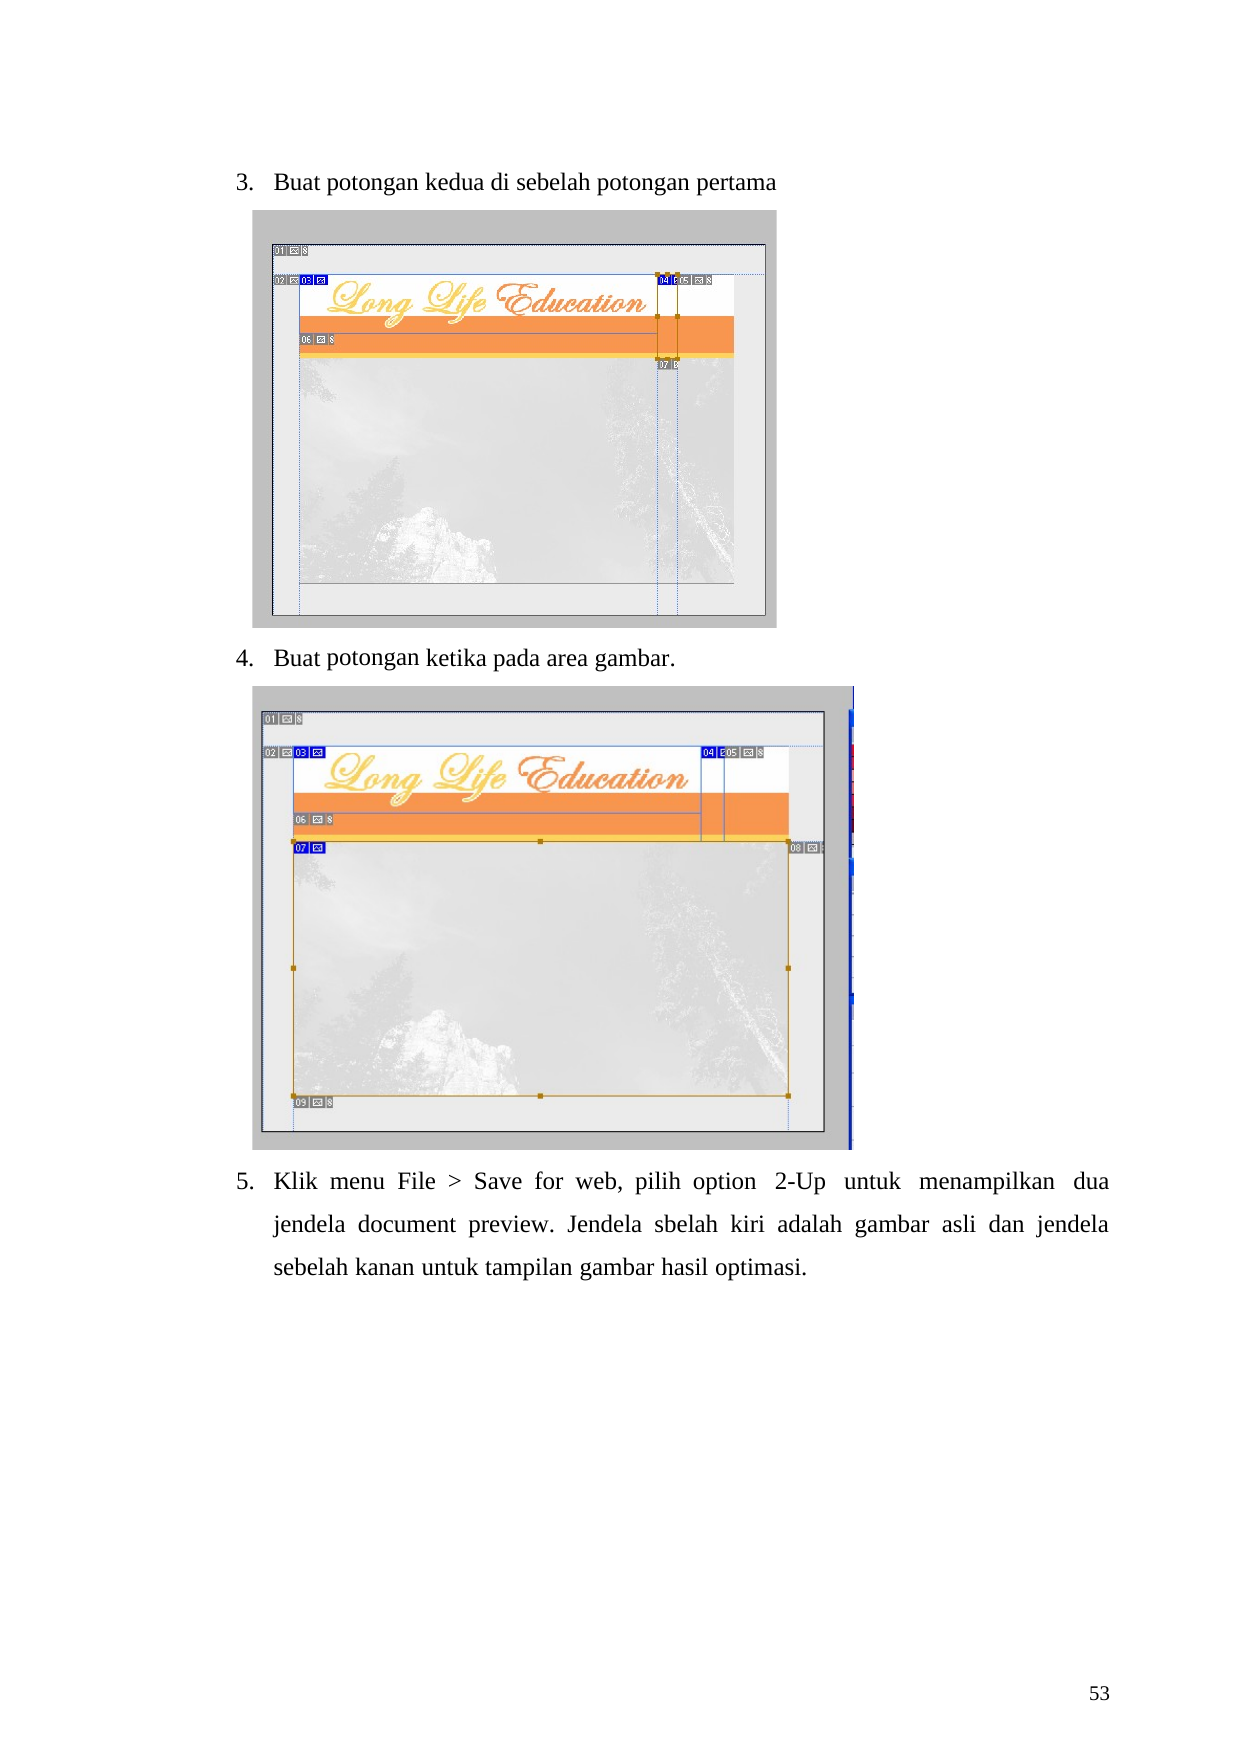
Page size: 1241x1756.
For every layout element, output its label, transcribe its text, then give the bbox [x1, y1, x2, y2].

picture [252, 210, 777, 628]
text 53 [77, 1681, 1110, 1705]
picture [252, 686, 854, 1150]
list Buat potongan kedua di sebelah potongan pertama [236, 167, 1165, 196]
list Klik menu File > Save for web, pilih option 2-Up untuk menampilkan dua jendela document preview. Jendela sbelah kiri adalah gambar asli dan jendela sebelah kanan untuk tampilan gambar hasil optimasi. [236, 1166, 1110, 1281]
